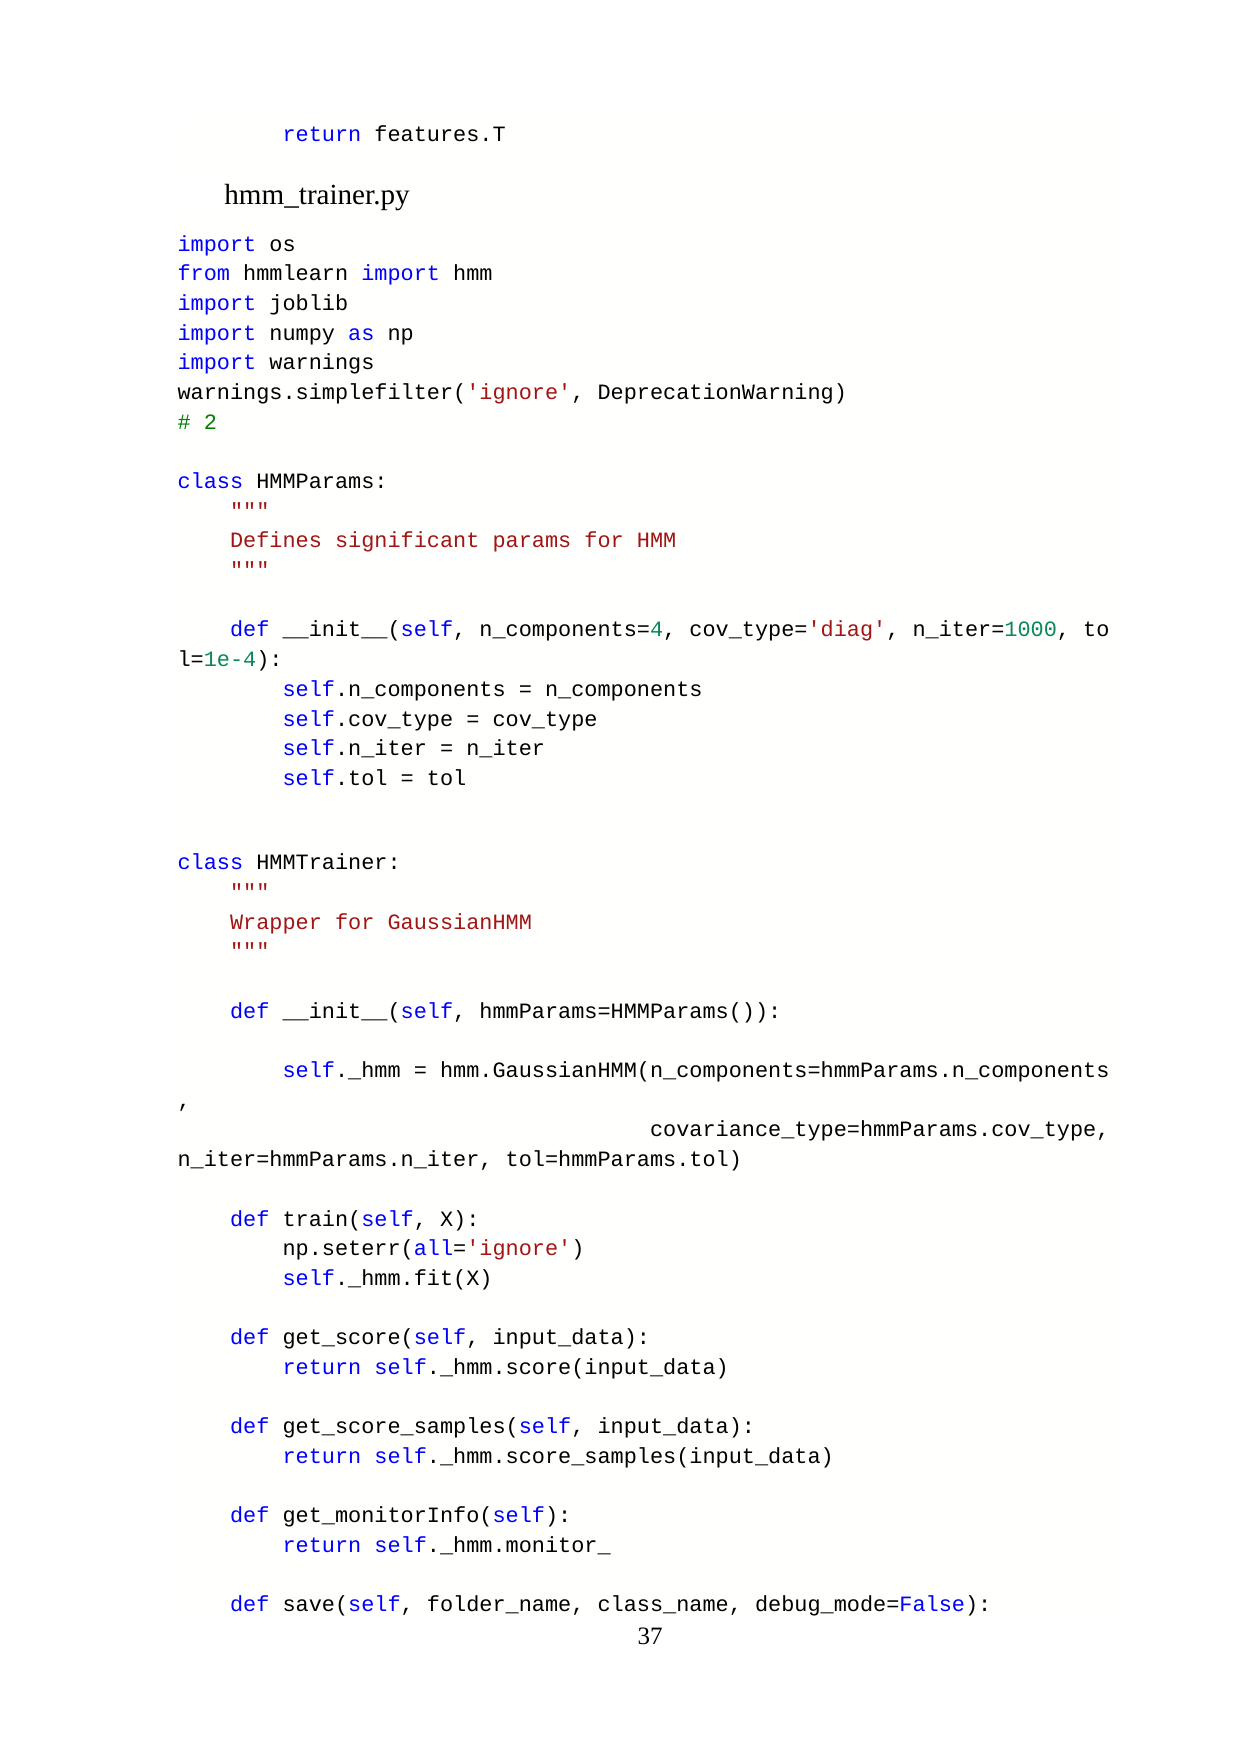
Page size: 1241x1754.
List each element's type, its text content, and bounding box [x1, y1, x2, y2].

text """ [177, 495, 1122, 525]
text def get_score(self, input_data): [177, 1322, 1122, 1351]
text # 2 [177, 406, 1122, 436]
text self.tol = tol [177, 762, 1122, 792]
text """ [177, 554, 1122, 584]
text self.n_iter = n_iter [177, 732, 1122, 762]
text self.n_components = n_components [177, 673, 1122, 703]
text def get_score_samples(self, input_data): [177, 1411, 1122, 1440]
text def save(self, folder_name, class_name, debug_mode=False): [177, 1589, 1122, 1618]
text class HMMTrainer: [177, 847, 1122, 876]
text covariance_type=hmmParams.cov_type, n_iter=hmmParams.n_iter, tol=hmmParams.tol) [177, 1114, 1122, 1173]
text class HMMParams: [177, 465, 1122, 495]
text self._hmm.fit(X) [177, 1262, 1122, 1292]
text import os [177, 228, 1122, 257]
text """ [177, 876, 1122, 906]
text self.cov_type = cov_type [177, 703, 1122, 732]
text return self._hmm.score_samples(input_data) [177, 1440, 1122, 1470]
text import numpy as np [177, 317, 1122, 347]
text warnings.simplefilter('ignore', DeprecationWarning) [177, 376, 1122, 406]
text """ [177, 936, 1122, 965]
text return self._hmm.monitor_ [177, 1529, 1122, 1559]
text return self._hmm.score(input_data) [177, 1351, 1122, 1381]
text return features.T [177, 118, 1122, 148]
text np.seterr(all='ignore') [177, 1232, 1122, 1262]
text def __init__(self, n_components=4, cov_type='diag', n_iter=1000, tol=1e-4): [177, 614, 1122, 673]
text def __init__(self, hmmParams=HMMParams()): [177, 995, 1122, 1025]
text from hmmlearn import hmm [177, 257, 1122, 287]
text Defines significant params for HMM [177, 525, 1122, 554]
text import warnings [177, 347, 1122, 376]
list hmm_trainer.py [224, 177, 1122, 211]
text import joblib [177, 287, 1122, 317]
text self._hmm = hmm.GaussianHMM(n_components=hmmParams.n_components, [177, 1054, 1122, 1114]
text def get_monitorInfo(self): [177, 1500, 1122, 1529]
text Wrapper for GaussianHMM [177, 906, 1122, 936]
text def train(self, X): [177, 1203, 1122, 1232]
